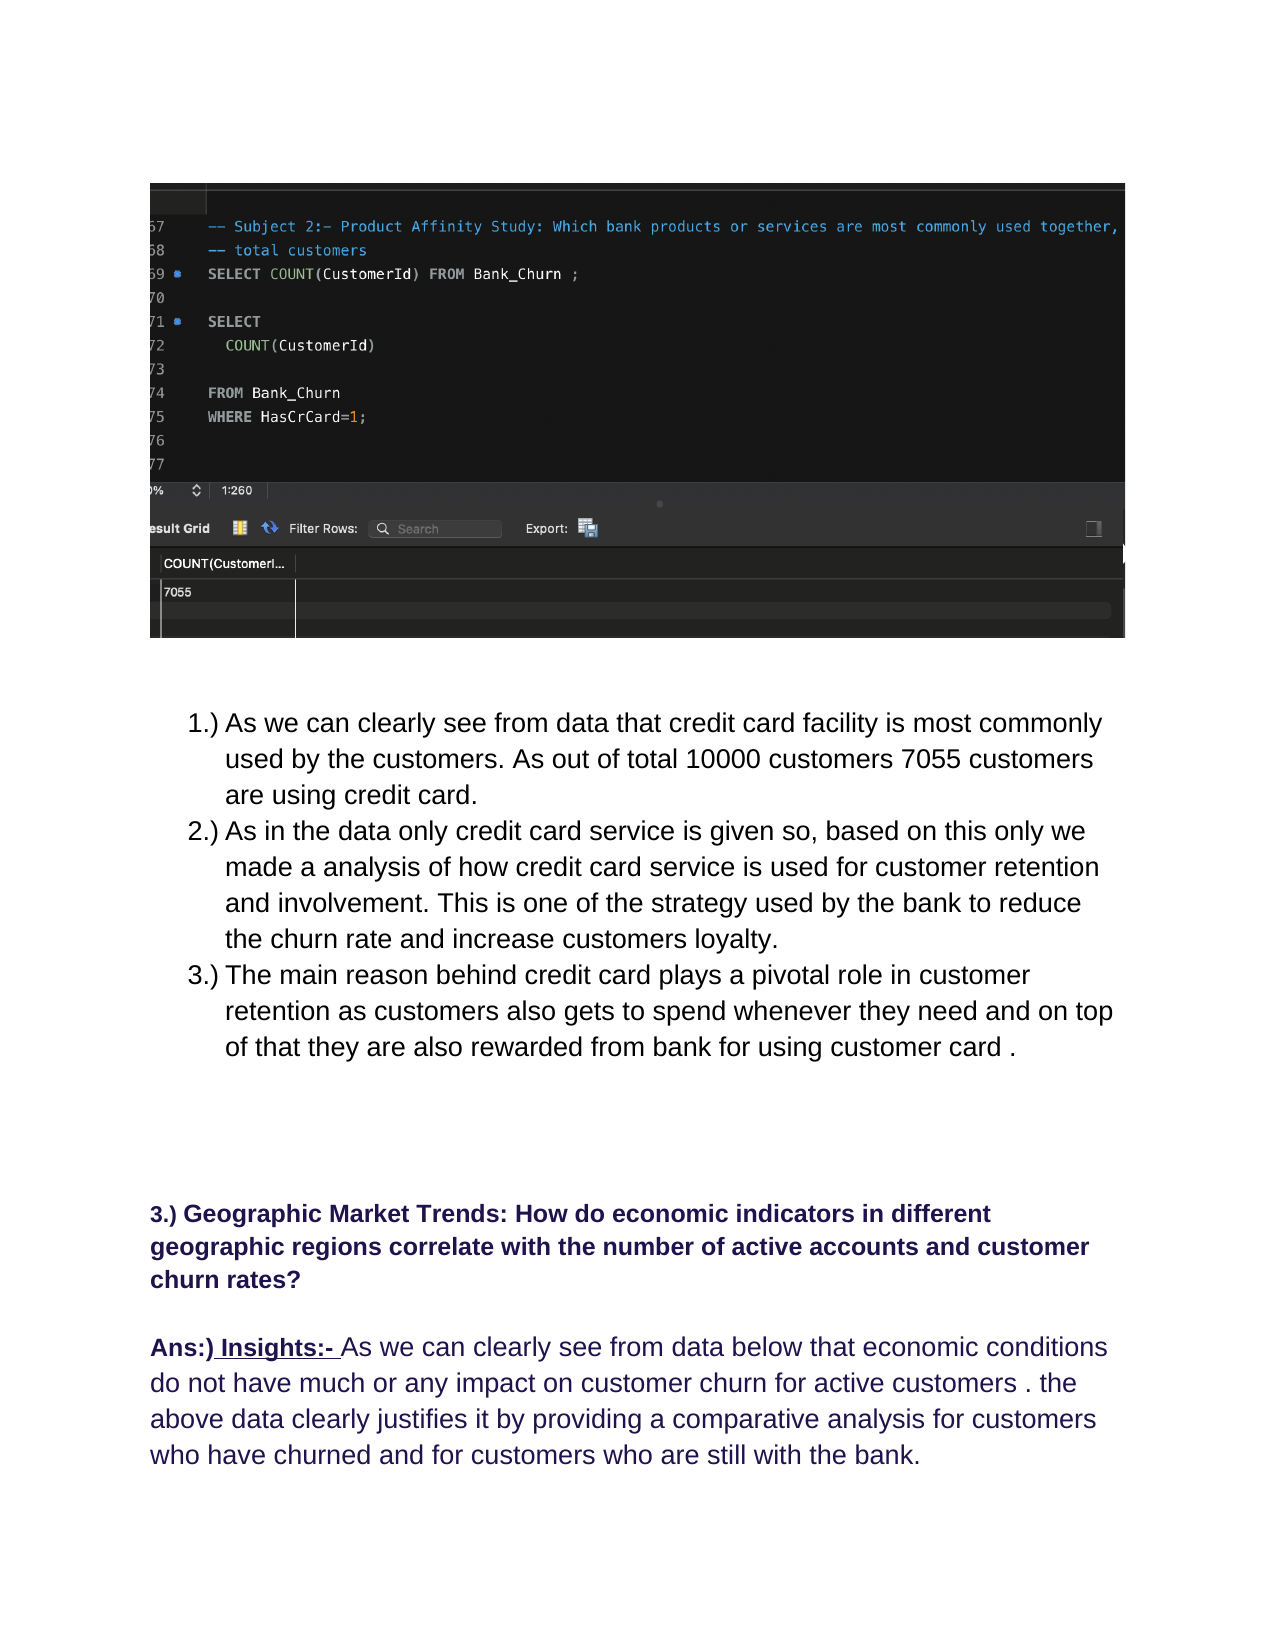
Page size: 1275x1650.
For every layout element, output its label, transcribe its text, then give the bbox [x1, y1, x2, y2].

picture [150, 183, 1125, 638]
list The main reason behind credit card plays a pivotal role in customer retention as customers also gets to spend whenever they need and on top of that they are also rewarded from bank for using customer card . [187, 959, 1125, 1062]
text 3.) Geographic Market Trends: How do economic indicators in different geographic regions correlate with the number of active accounts and customer churn rates? [150, 1199, 1125, 1293]
text Ans:) Insights:- As we can clearly see from data below that economic conditions do not have much or any impact on customer churn for active customers . the above data clearly justifies it by providing a comparative analysis for customers who have churned and for customers who are still with the bank. [150, 1331, 1125, 1470]
list As in the data only credit card service is given so, based on this only we made a analysis of how credit card service is used for customer retention and involvement. This is one of the strategy used by the bank to reduce the churn rate and increase customers loyalty. [187, 815, 1125, 954]
list As we can clearly see from data that credit card facility is most commonly used by the customers. As out of total 10000 customers 7055 customers are using credit card. [187, 707, 1125, 810]
